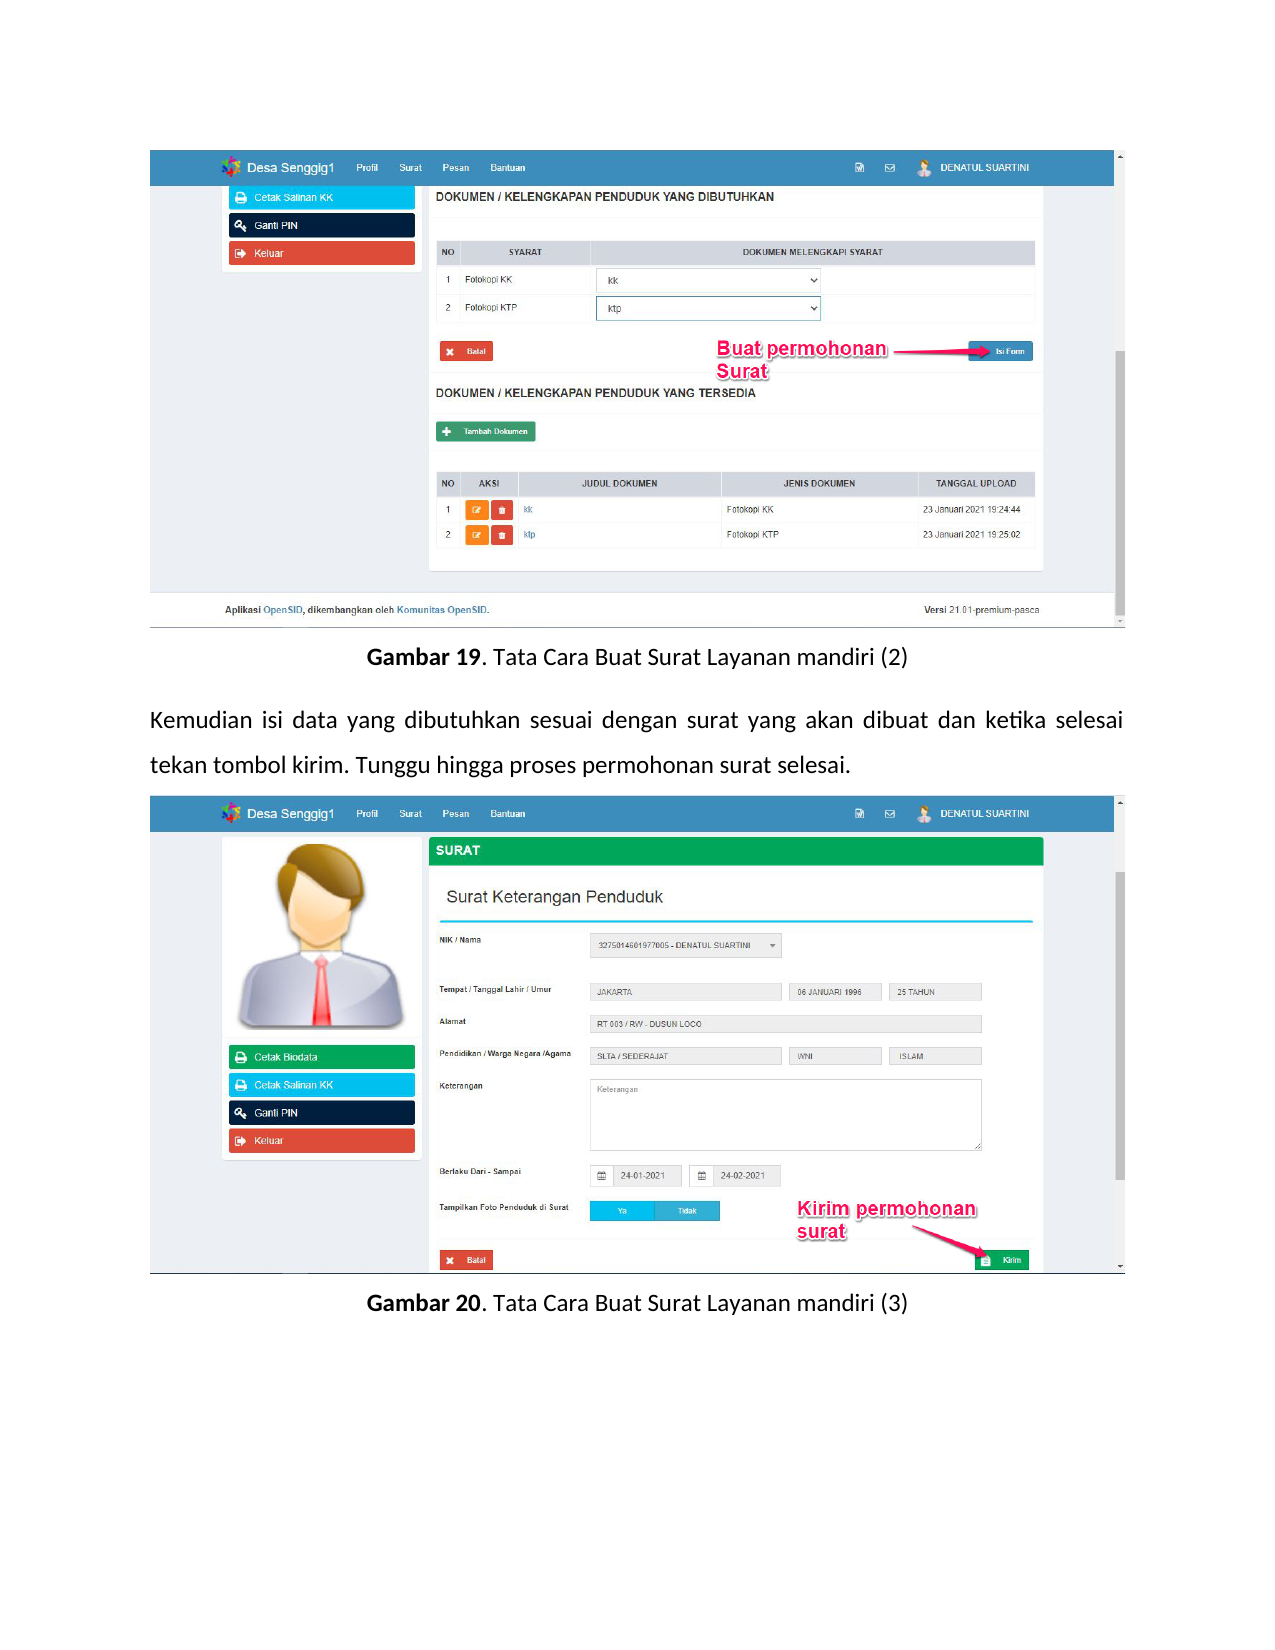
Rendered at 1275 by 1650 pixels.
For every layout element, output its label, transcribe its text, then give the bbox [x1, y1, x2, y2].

picture [150, 150, 1125, 628]
text Kemudian isi data yang dibutuhkan sesuai dengan surat yang akan dibuat dan ketika selesai tekan tombol kirim. Tunggu hingga proses permohonan surat selesai. [150, 704, 1125, 780]
picture [150, 795, 1125, 1274]
text Gambar 20. Tata Cara Buat Surat Layanan mandiri (3) [150, 1288, 1125, 1318]
text Gambar 19. Tata Cara Buat Surat Layanan mandiri (2) [150, 642, 1125, 672]
